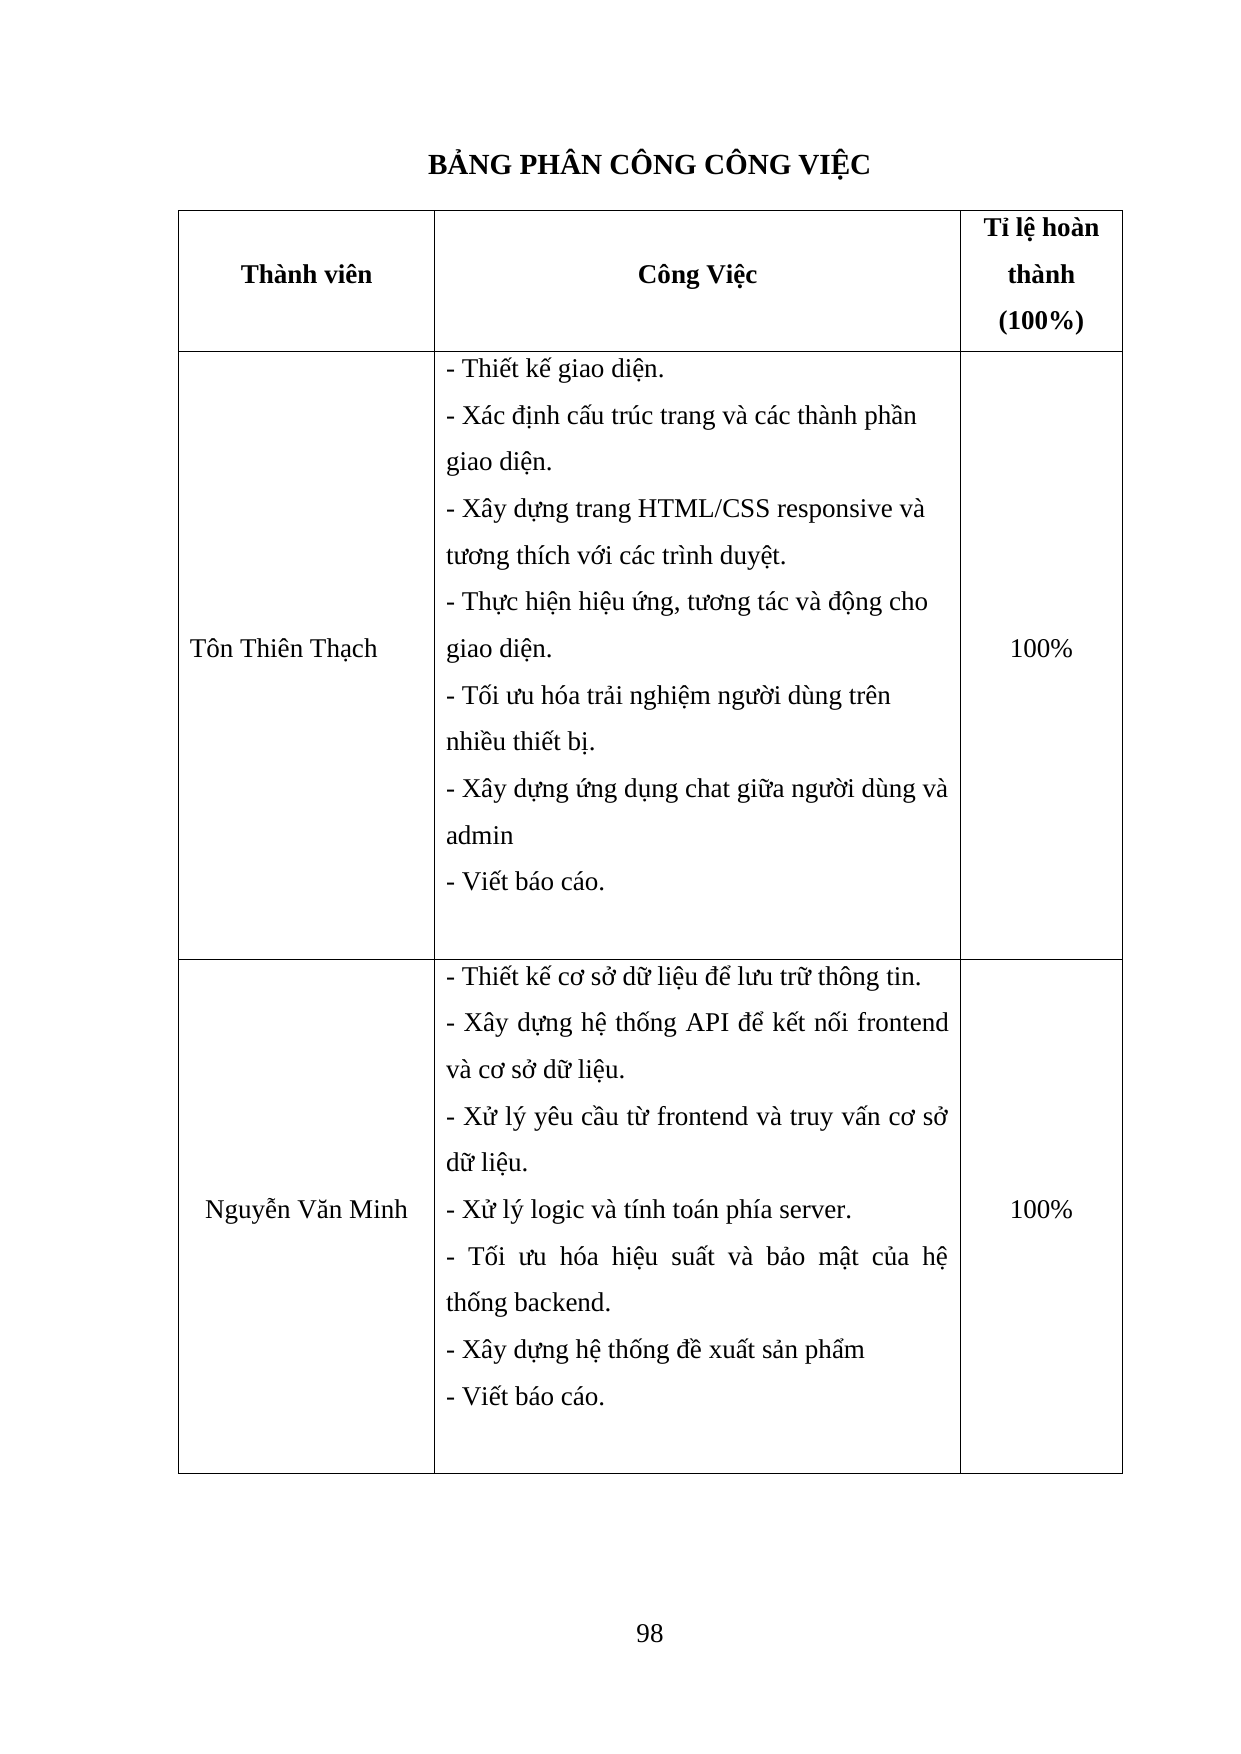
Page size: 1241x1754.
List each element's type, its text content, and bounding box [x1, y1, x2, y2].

table_cell 100% [961, 960, 1122, 1473]
table_cell - Thiết kế giao diện. - Xác định cấu trúc trang và các thành phần giao diện. - Xây dựng trang HTML/CSS responsive và tương thích với các trình duyệt. - Thực hiện hiệu ứng, tương tác và động cho giao diện. - Tối ưu hóa trải nghiệm người dùng trên nhiều thiết bị. - Xây dựng ứng dụng chat giữa người dùng và admin - Viết báo cáo. [435, 352, 960, 959]
table_cell - Thiết kế cơ sở dữ liệu để lưu trữ thông tin. - Xây dựng hệ thống API để kết nối frontend và cơ sở dữ liệu. - Xử lý yêu cầu từ frontend và truy vấn cơ sở dữ liệu. - Xử lý logic và tính toán phía server. - Tối ưu hóa hiệu suất và bảo mật của hệ thống backend. - Xây dựng hệ thống đề xuất sản phẩm - Viết báo cáo. [435, 960, 960, 1473]
table_cell Tôn Thiên Thạch [179, 352, 434, 959]
table_header Thành viên [179, 211, 434, 351]
subtitle BẢNG PHÂN CÔNG CÔNG VIỆC [177, 147, 1122, 181]
table_header Tỉ lệ hoàn thành (100%) [961, 211, 1122, 351]
table_cell Nguyễn Văn Minh [179, 960, 434, 1473]
table_cell 100% [961, 352, 1122, 959]
table_header Công Việc [435, 211, 960, 351]
